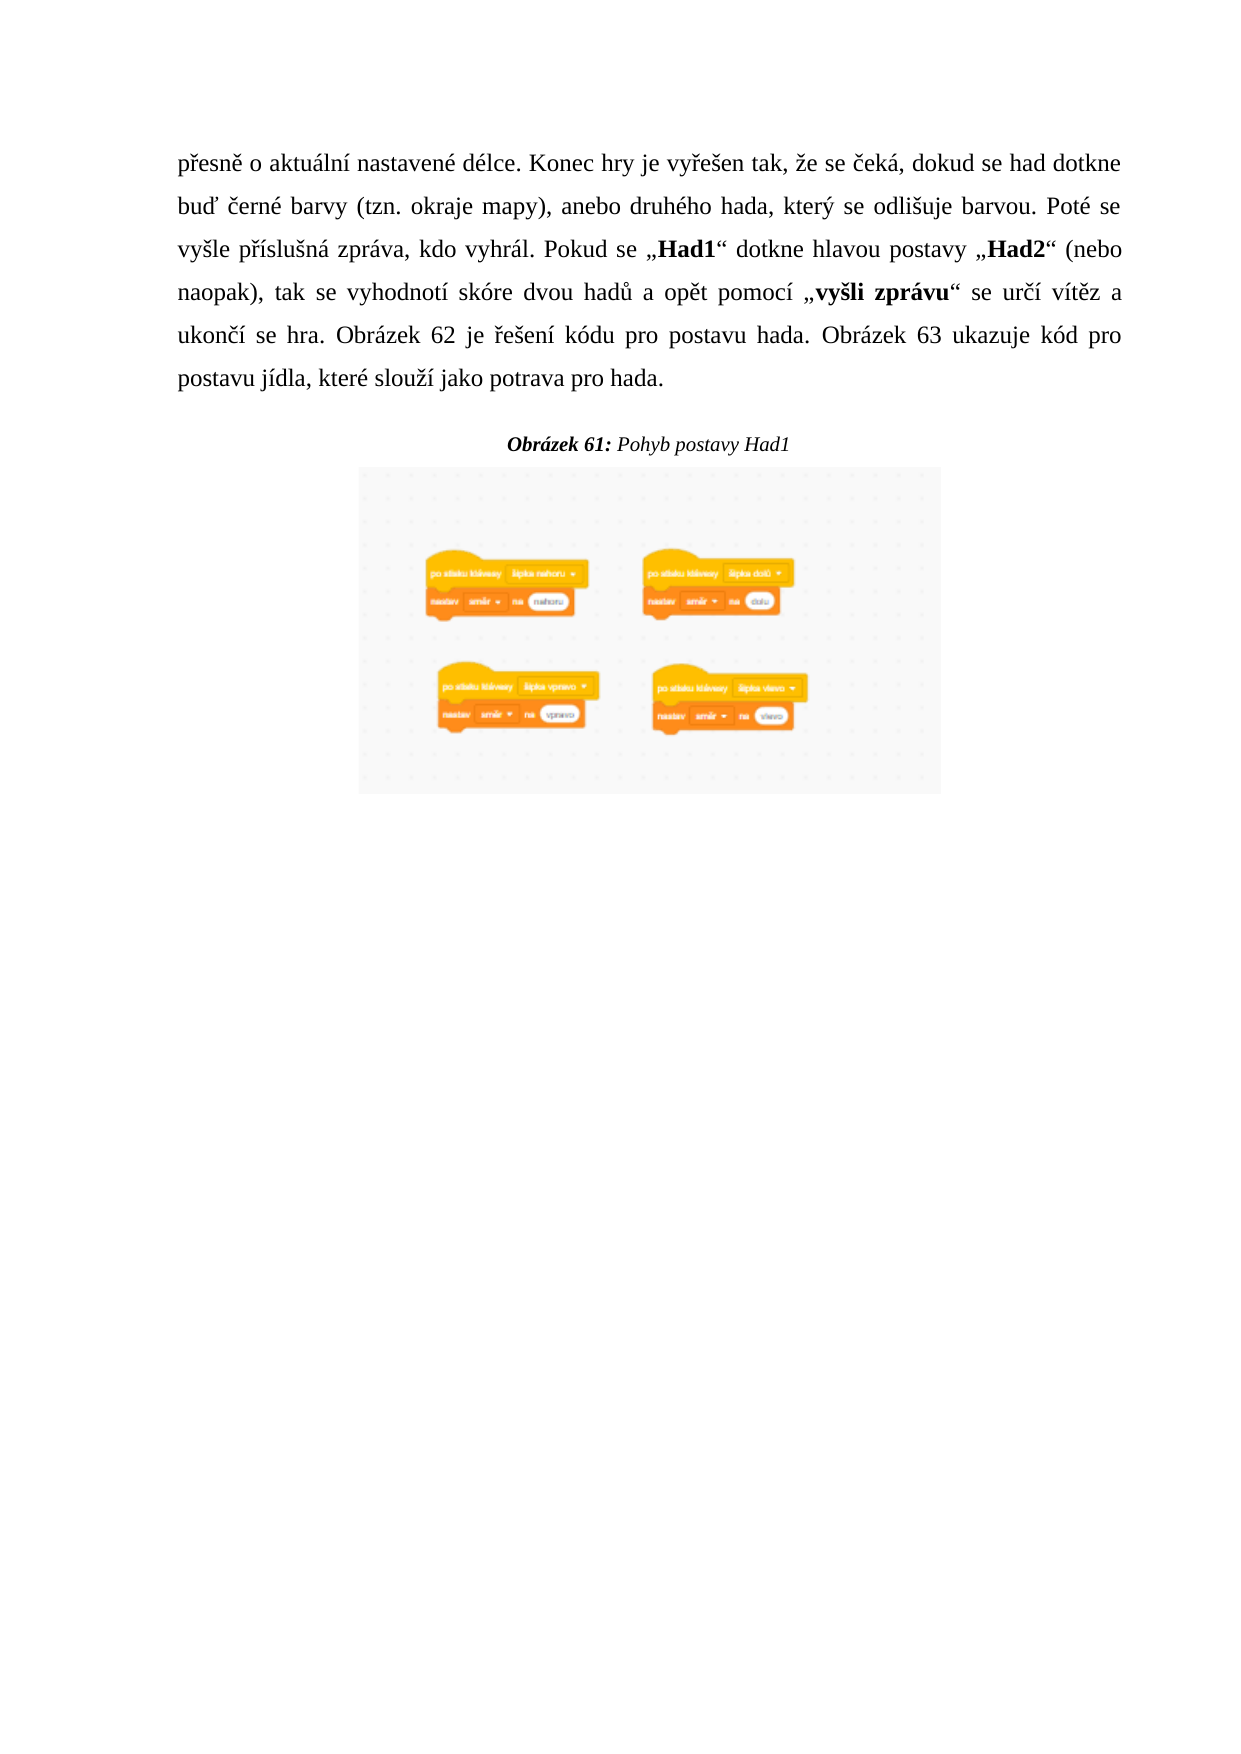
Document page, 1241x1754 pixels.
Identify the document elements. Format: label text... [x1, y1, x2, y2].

picture [358, 467, 941, 794]
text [177, 148, 1122, 392]
text Obrázek 61: Pohyb postavy Had1 [177, 431, 1122, 456]
